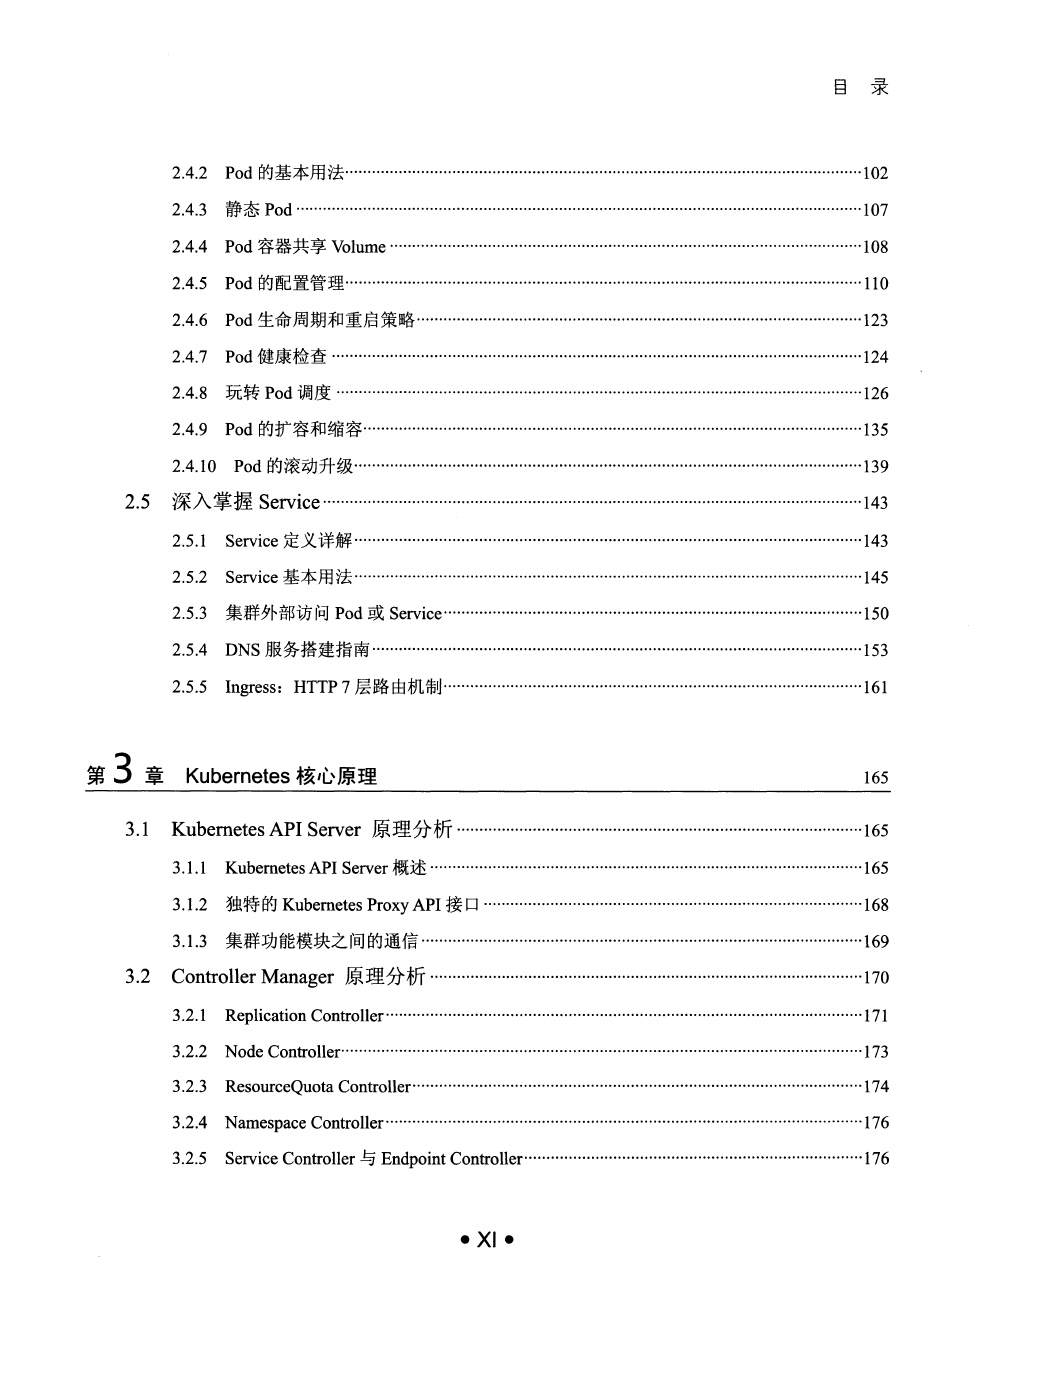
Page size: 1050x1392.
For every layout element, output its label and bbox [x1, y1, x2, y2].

picture [85, 54, 969, 1257]
